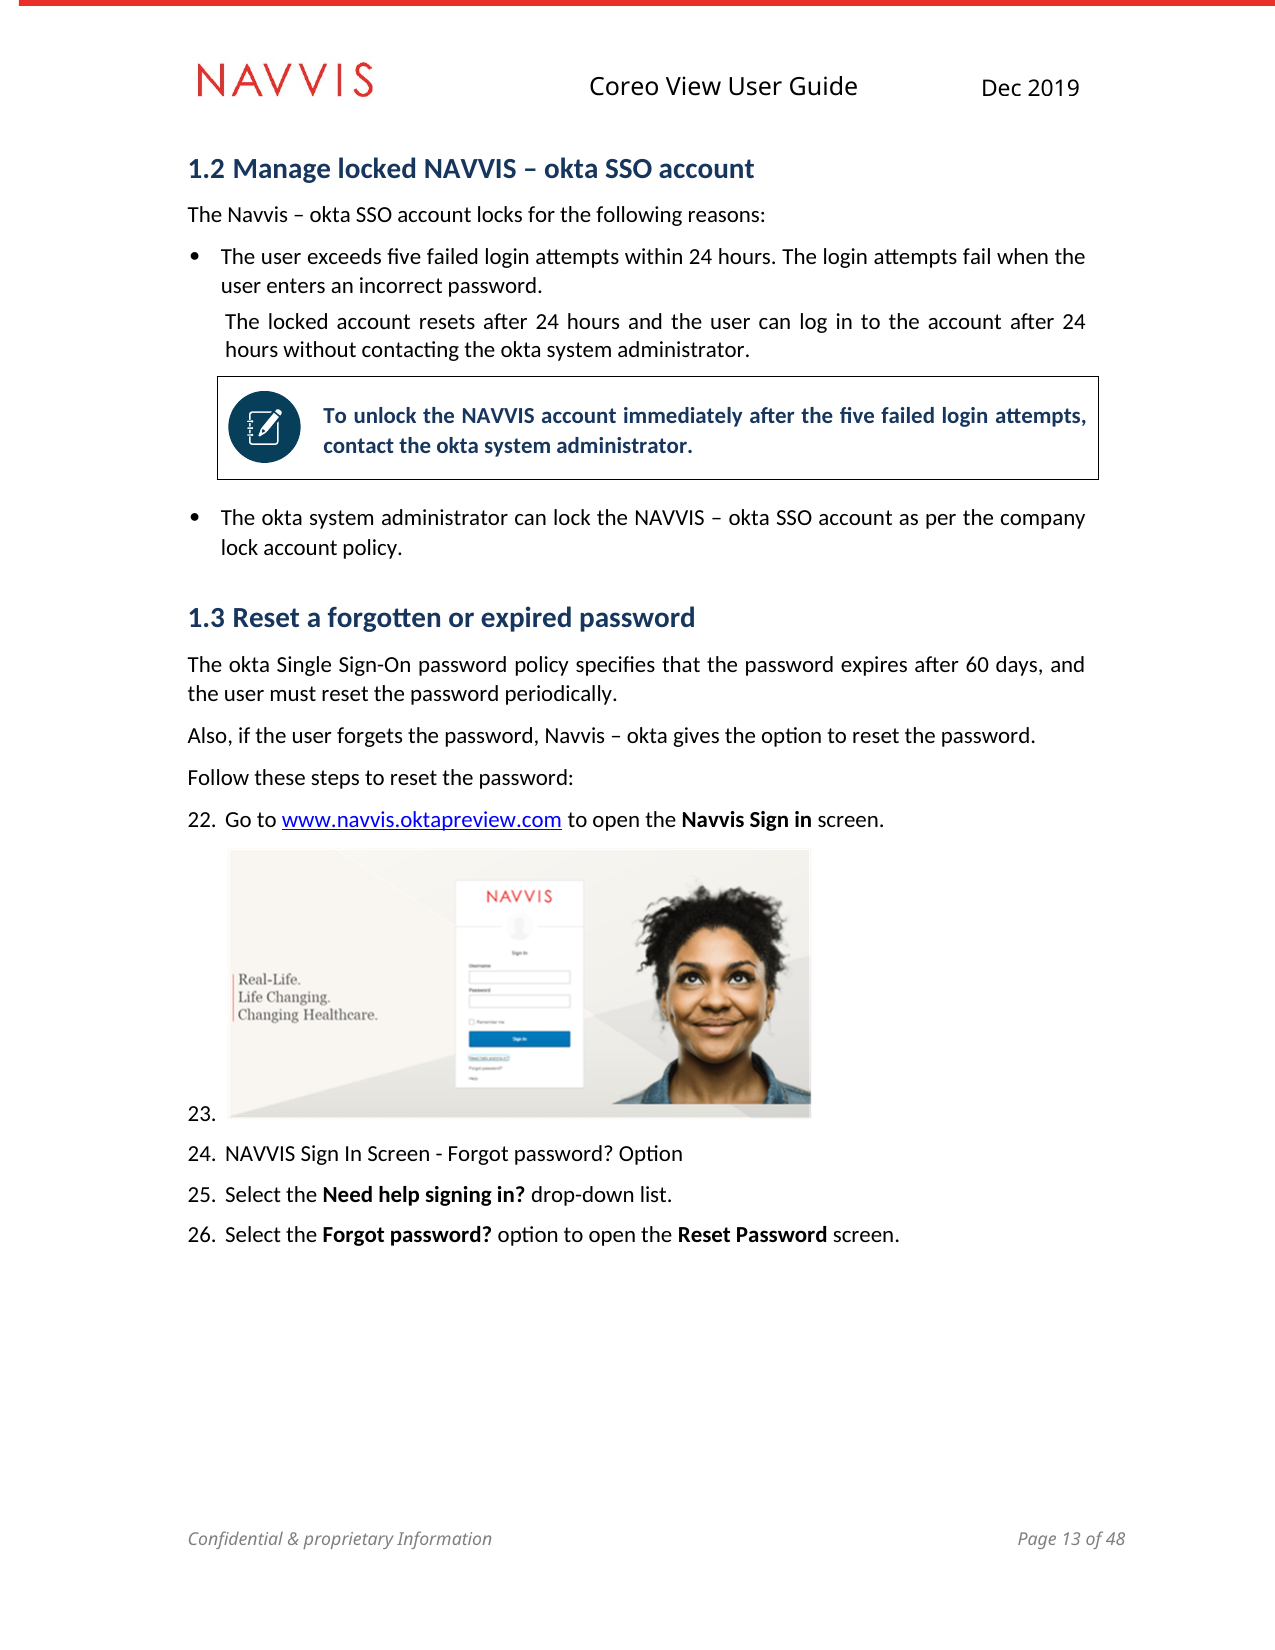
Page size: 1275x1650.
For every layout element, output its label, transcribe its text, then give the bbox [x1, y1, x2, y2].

text The okta Single Sign-On password policy specifies that the password expires after 60 days, and the user must reset the password periodically. [187, 650, 1087, 707]
picture [225, 845, 813, 1122]
text Also, if the user forgets the password, Navvis – okta gives the option to reset the password. [187, 721, 1087, 749]
list Select the Need help signing in? drop-down list. [187, 1180, 1087, 1208]
text The okta system administrator can lock the NAVVIS – okta SSO account as per the company lock account policy. [191, 503, 1087, 561]
text The locked account resets after 24 hours and the user can log in to the account after 24 hours without contacting the okta system administrator. [225, 307, 1087, 363]
picture [187, 55, 383, 104]
text Follow these steps to reset the password: [187, 763, 1087, 791]
subtitle Manage locked NAVVIS – okta SSO account [187, 150, 1087, 186]
table_header To unlock the NAVVIS account immediately after the five failed login attempts, contact the okta system administrator. [312, 377, 1098, 479]
text The user exceeds five failed login attempts within 24 hours. The login attempts fail when the user enters an incorrect password. [191, 242, 1087, 299]
text The Navvis – okta SSO account locks for the following reasons: [187, 200, 1087, 228]
subtitle Reset a forgotten or expired password [187, 599, 1087, 635]
list Select the Forgot password? option to open the Reset Password screen. [187, 1221, 1087, 1248]
table_header [218, 377, 312, 479]
list NAVVIS Sign In Screen - Forgot password? Option [187, 1139, 1087, 1167]
list Go to www.navvis.oktapreview.com to open the Navvis Sign in screen. [187, 805, 1087, 833]
